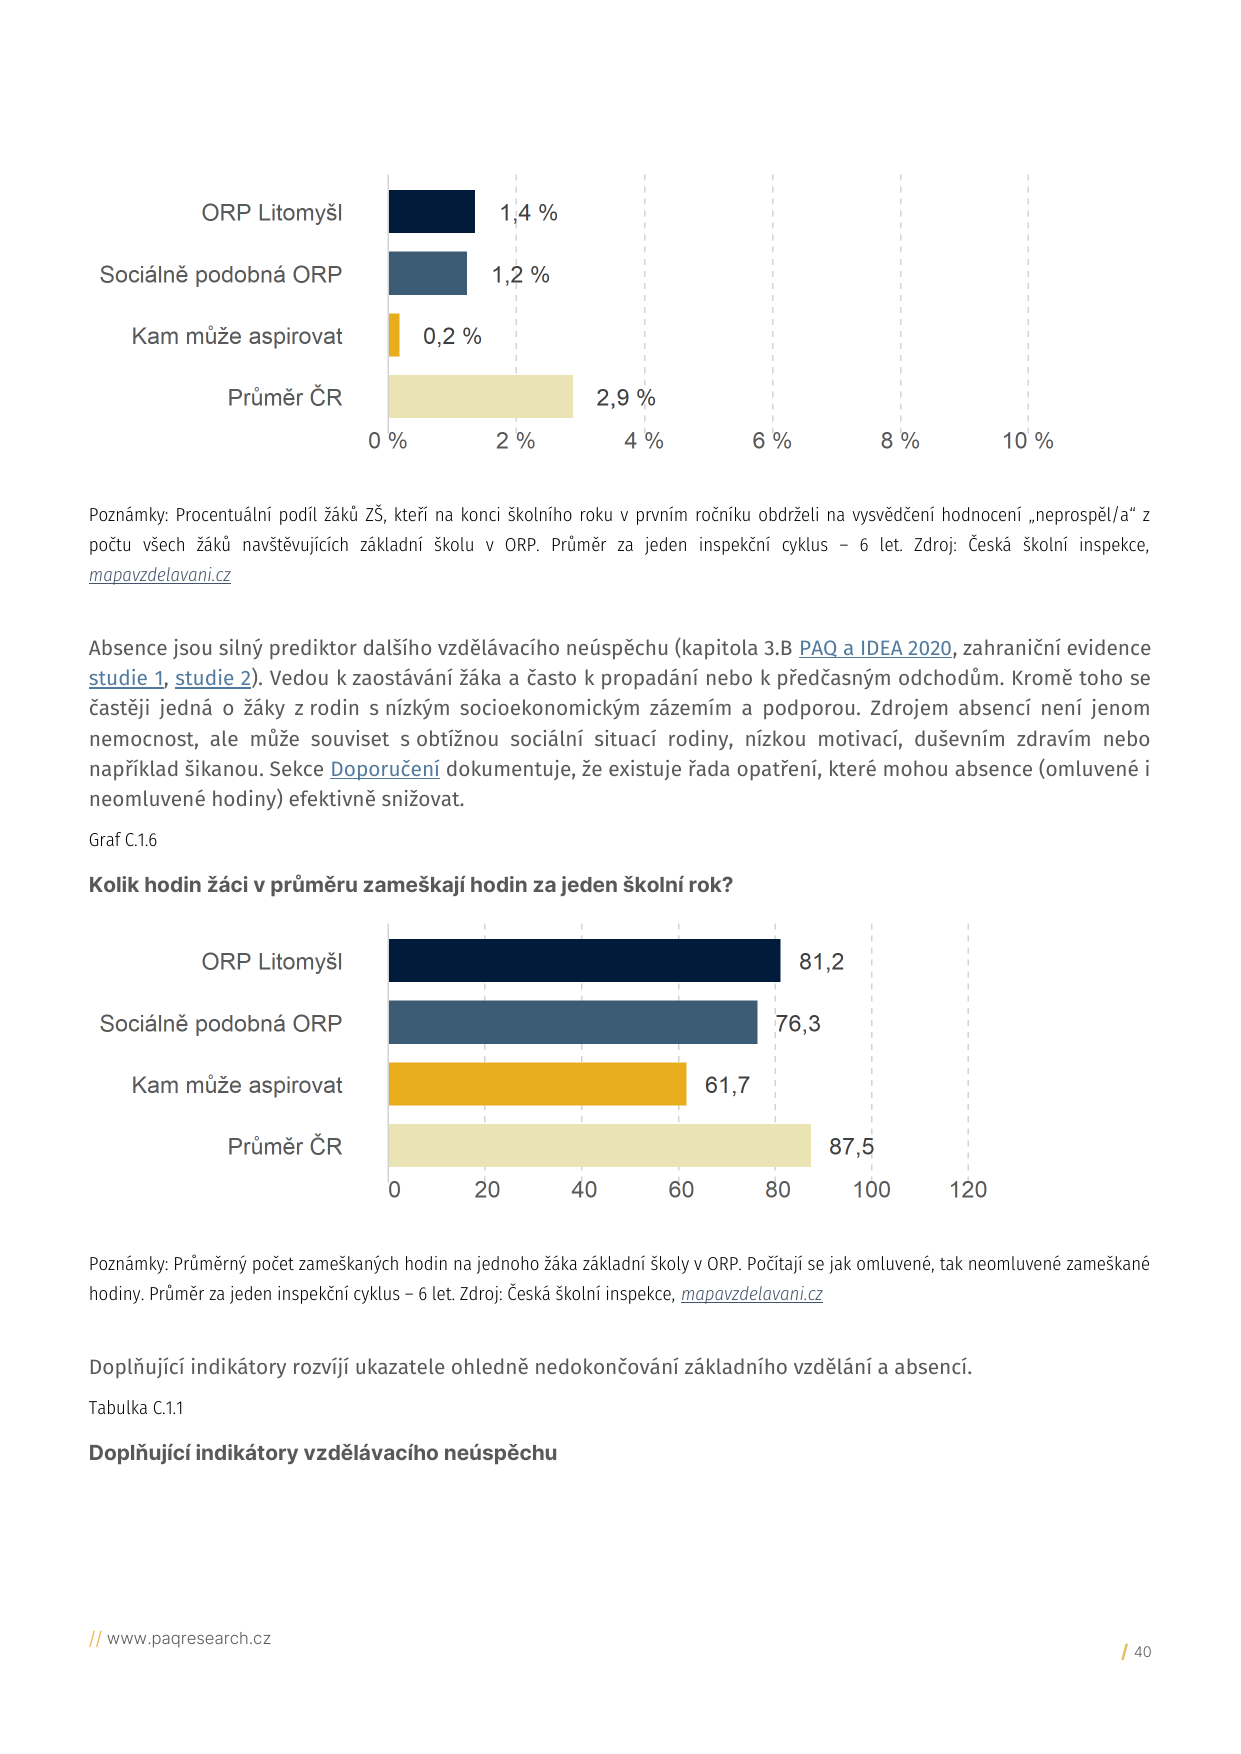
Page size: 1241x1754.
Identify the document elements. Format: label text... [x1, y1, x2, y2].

text Absence jsou silný prediktor dalšího vzdělávacího neúspěchu (kapitola 3.B PAQ a IDEA 2020, zahraniční evidence studie 1, studie 2). Vedou k zaostávání žáka a často k propadání nebo k předčasným odchodům. Kromě toho se častěji jedná o žáky z rodin s nízkým socioekonomickým zázemím a podporou. Zdrojem absencí není jenom nemocnost, ale může souviset s obtížnou sociální situací rodiny, nízkou motivací, duševním zdravím nebo například šikanou. Sekce Doporučení dokumentuje, že existuje řada opatření, které mohou absence (omluvené i neomluvené hodiny) efektivně snižovat. [89, 631, 1152, 812]
text Graf C.1.6 [89, 828, 1152, 851]
picture [88, 897, 1139, 1229]
text Kolik hodin žáci v průměru zameškají hodin za jeden školní rok? [89, 867, 1152, 897]
text Doplňující indikátory vzdělávacího neúspěchu [89, 1435, 1152, 1465]
text Tabulka C.1.1 [89, 1397, 1152, 1419]
picture [88, 147, 1139, 480]
text Poznámky: Procentuální podíl žáků ZŠ, kteří na konci školního roku v prvním ročníku obdrželi na vysvědčení hodnocení „neprospěl/a“ z počtu všech žáků navštěvujících základní školu v ORP. Průměr za jeden inspekční cyklus – 6 let. Zdroj: Česká školní inspekce, mapavzdelavani.cz [89, 496, 1152, 586]
text Poznámky: Průměrný počet zameškaných hodin na jednoho žáka základní školy v ORP. Počítají se jak omluvené, tak neomluvené zameškané hodiny. Průměr za jeden inspekční cyklus – 6 let. Zdroj: Česká školní inspekce, mapavzdelavani.cz [89, 1245, 1152, 1306]
text Doplňující indikátory rozvíjí ukazatele ohledně nedokončování základního vzdělání a absencí. [89, 1350, 1152, 1380]
